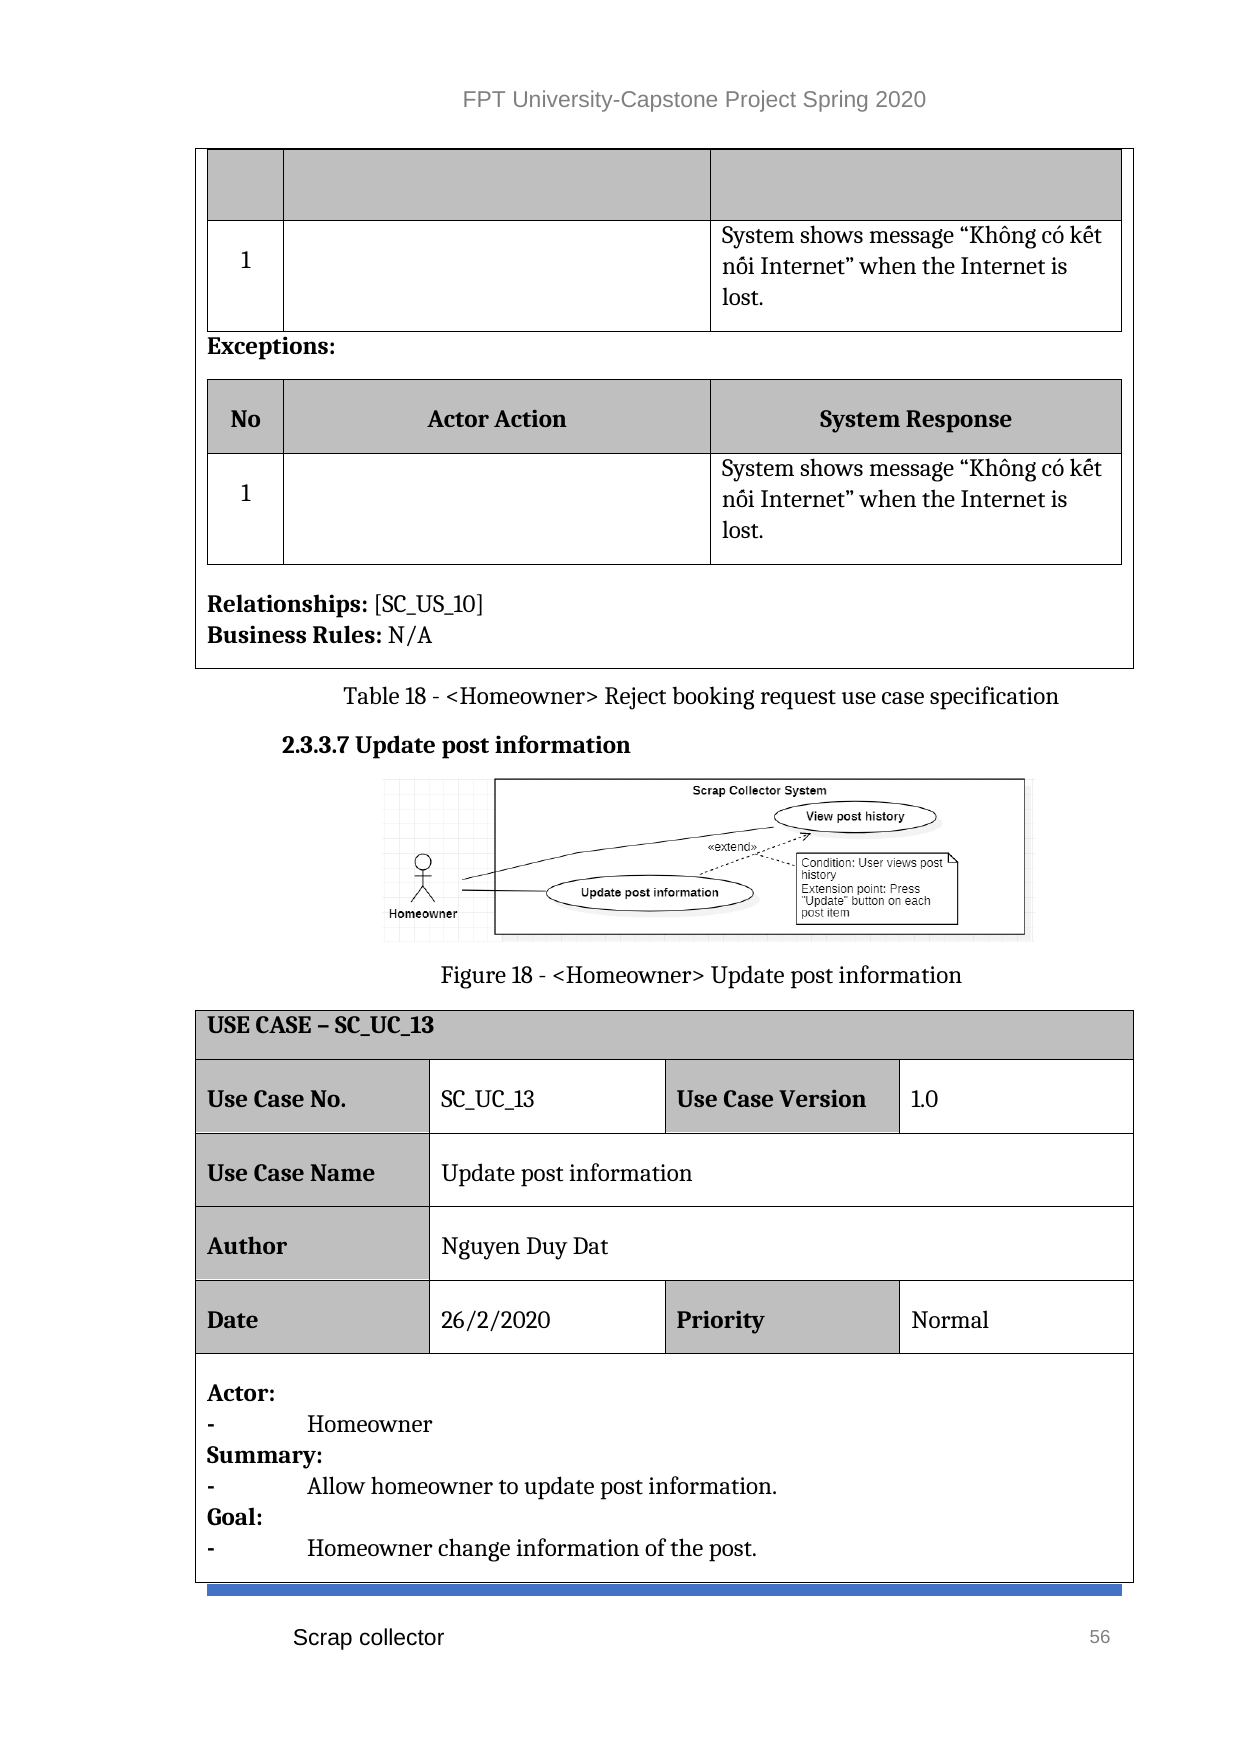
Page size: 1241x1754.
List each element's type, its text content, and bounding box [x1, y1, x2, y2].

table_cell Use Case Name [196, 1134, 429, 1206]
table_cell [196, 149, 1133, 668]
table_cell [196, 1354, 1133, 1582]
table_cell Priority [666, 1281, 899, 1353]
picture [382, 778, 1036, 942]
table_cell SC_UC_13 [430, 1060, 665, 1132]
table_cell Author [196, 1207, 429, 1279]
table_cell Nguyen Duy Dat [430, 1207, 1133, 1279]
table_cell Update post information [430, 1134, 1133, 1206]
table_cell Use Case Version [666, 1060, 899, 1132]
table_cell Use Case No. [196, 1060, 429, 1132]
table_cell 26/2/2020 [430, 1281, 665, 1353]
table_cell Date [196, 1281, 429, 1353]
table_cell 1.0 [900, 1060, 1133, 1132]
table_cell Normal [900, 1281, 1133, 1353]
table_header USE CASE – SC_UC_13 [196, 1011, 1133, 1059]
subtitle 2.3.3.7 Update post information [282, 731, 1122, 760]
